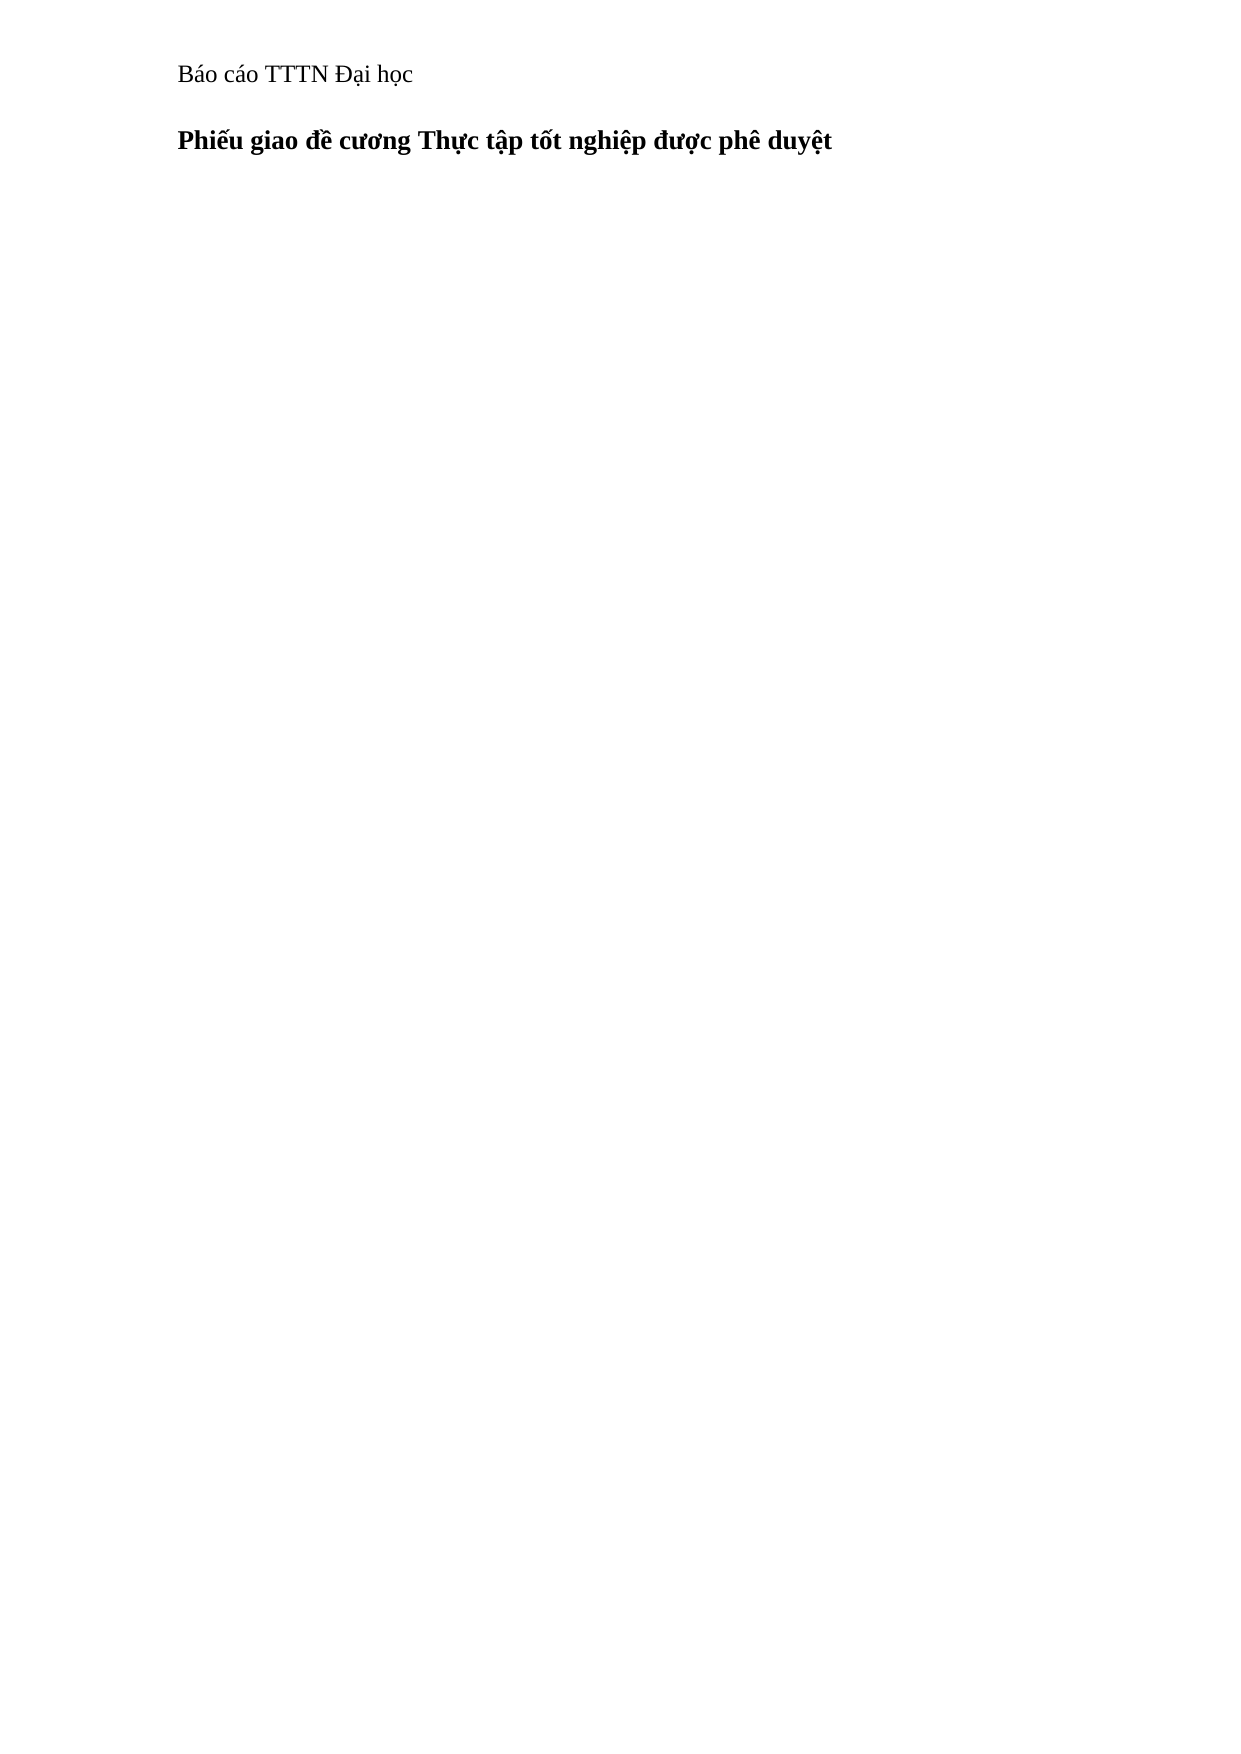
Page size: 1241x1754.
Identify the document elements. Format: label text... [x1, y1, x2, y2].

text Phiếu giao đề cương Thực tập tốt nghiệp được phê duyệt [177, 124, 1122, 156]
